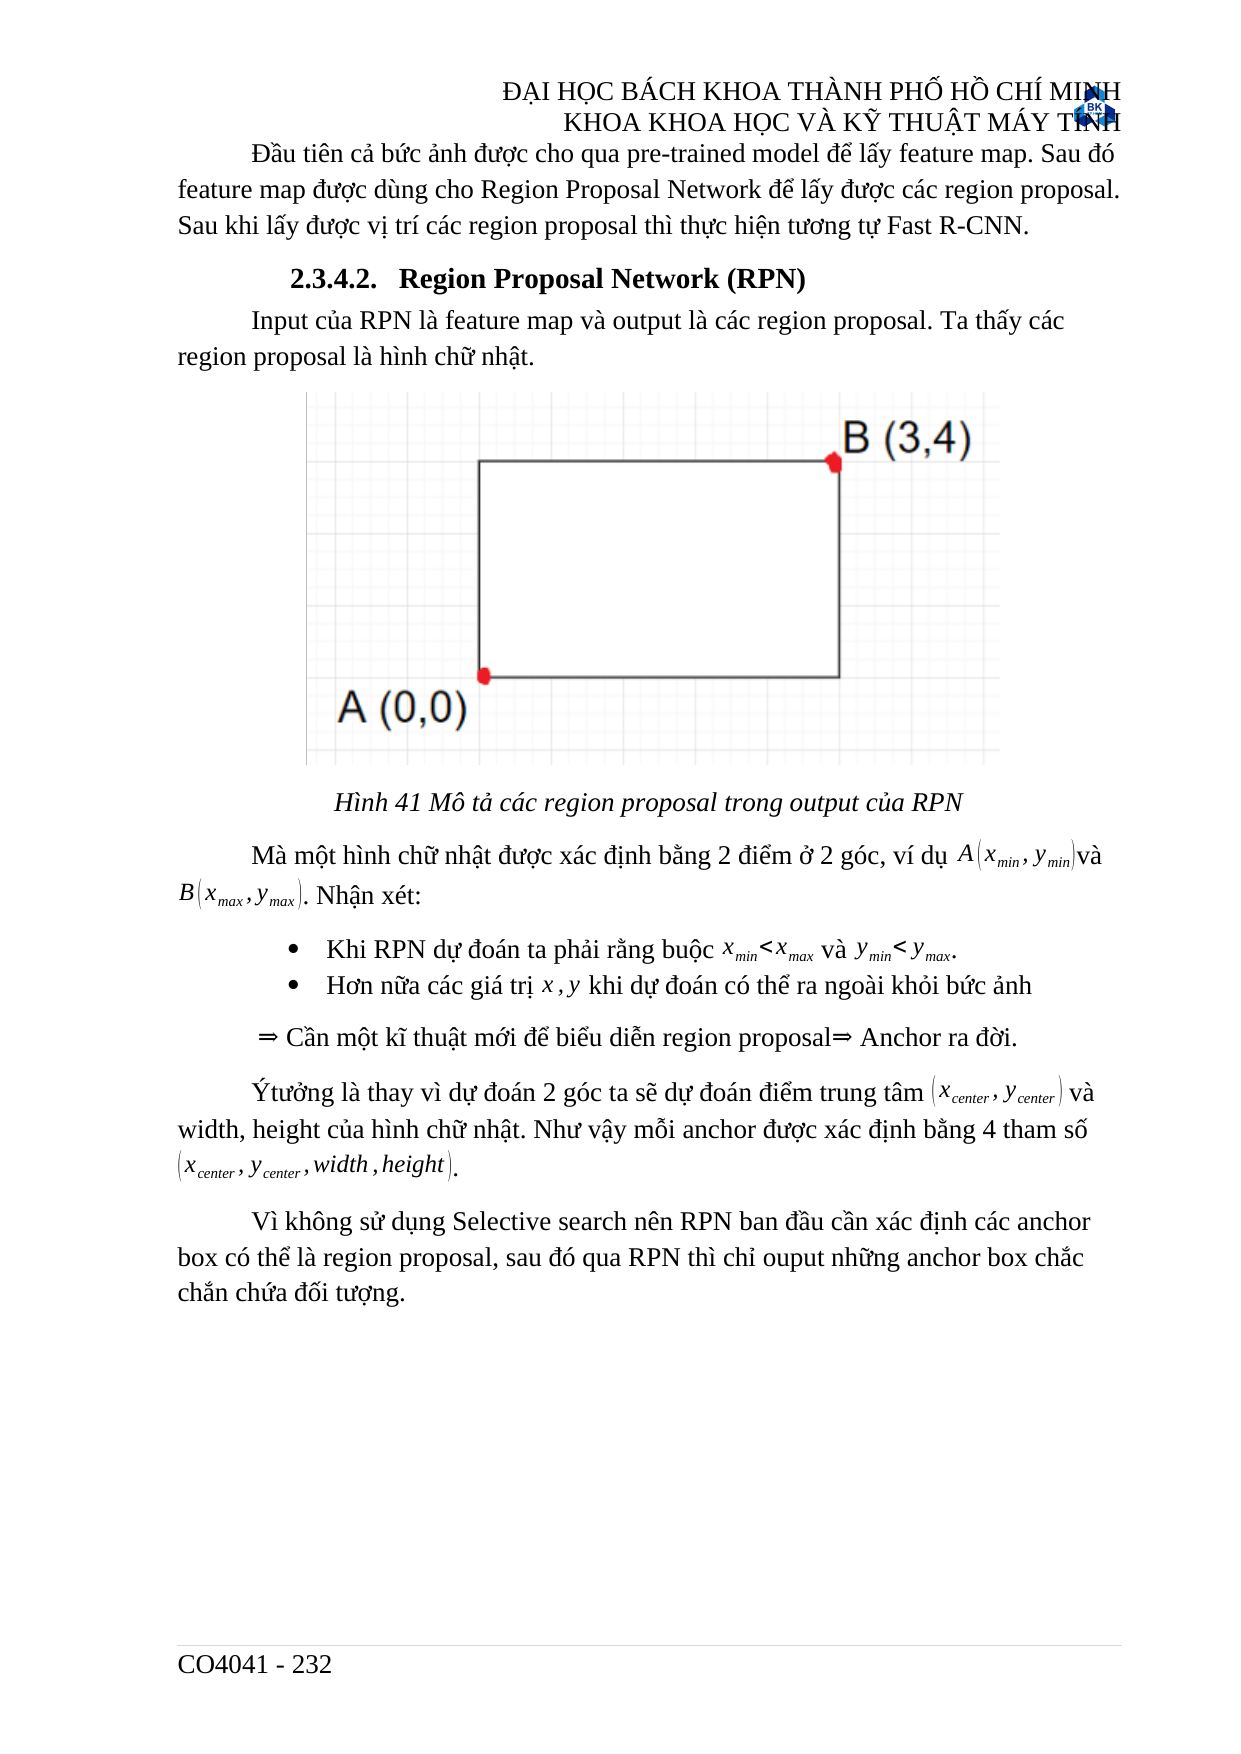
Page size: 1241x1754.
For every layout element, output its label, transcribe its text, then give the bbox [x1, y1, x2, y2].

text Đầu tiên cả bức ảnh được cho qua pre-trained model để lấy feature map. Sau đó feature map được dùng cho Region Proposal Network để lấy được các region proposal. Sau khi lấy được vị trí các region proposal thì thực hiện tương tự Fast R-CNN. [177, 137, 1122, 240]
picture [1088, 82, 1097, 94]
text Cần một kĩ thuật mới để biểu diễn region proposal Anchor ra đời. [177, 1022, 1122, 1053]
list Hơn nữa các giá trị khi dự đoán có thể ra ngoài khỏi bức ảnh [288, 969, 1122, 1000]
picture [1067, 82, 1123, 133]
text Input của RPN là feature map và output là các region proposal. Ta thấy các region proposal là hình chữ nhật. [177, 304, 1122, 371]
text Vì không sử dụng Selective search nên RPN ban đầu cần xác định các anchor box có thể là region proposal, sau đó qua RPN thì chỉ ouput những anchor box chắc chắn chứa đối tượng. [177, 1205, 1122, 1307]
picture [299, 392, 1000, 765]
subtitle Region Proposal Network (RPN) [290, 261, 1122, 295]
text Mà một hình chữ nhật được xác định bằng 2 điểm ở 2 góc, ví dụ và . Nhận xét: [177, 838, 1122, 912]
text Ýtưởng là thay vì dự đoán 2 góc ta sẽ dự đoán điểm trung tâm và width, height của hình chữ nhật. Như vậy mỗi anchor được xác định bằng 4 tham số . [177, 1074, 1122, 1184]
list Khi RPN dự đoán ta phải rằng buộc và . [288, 933, 1122, 964]
picture [1107, 82, 1115, 90]
